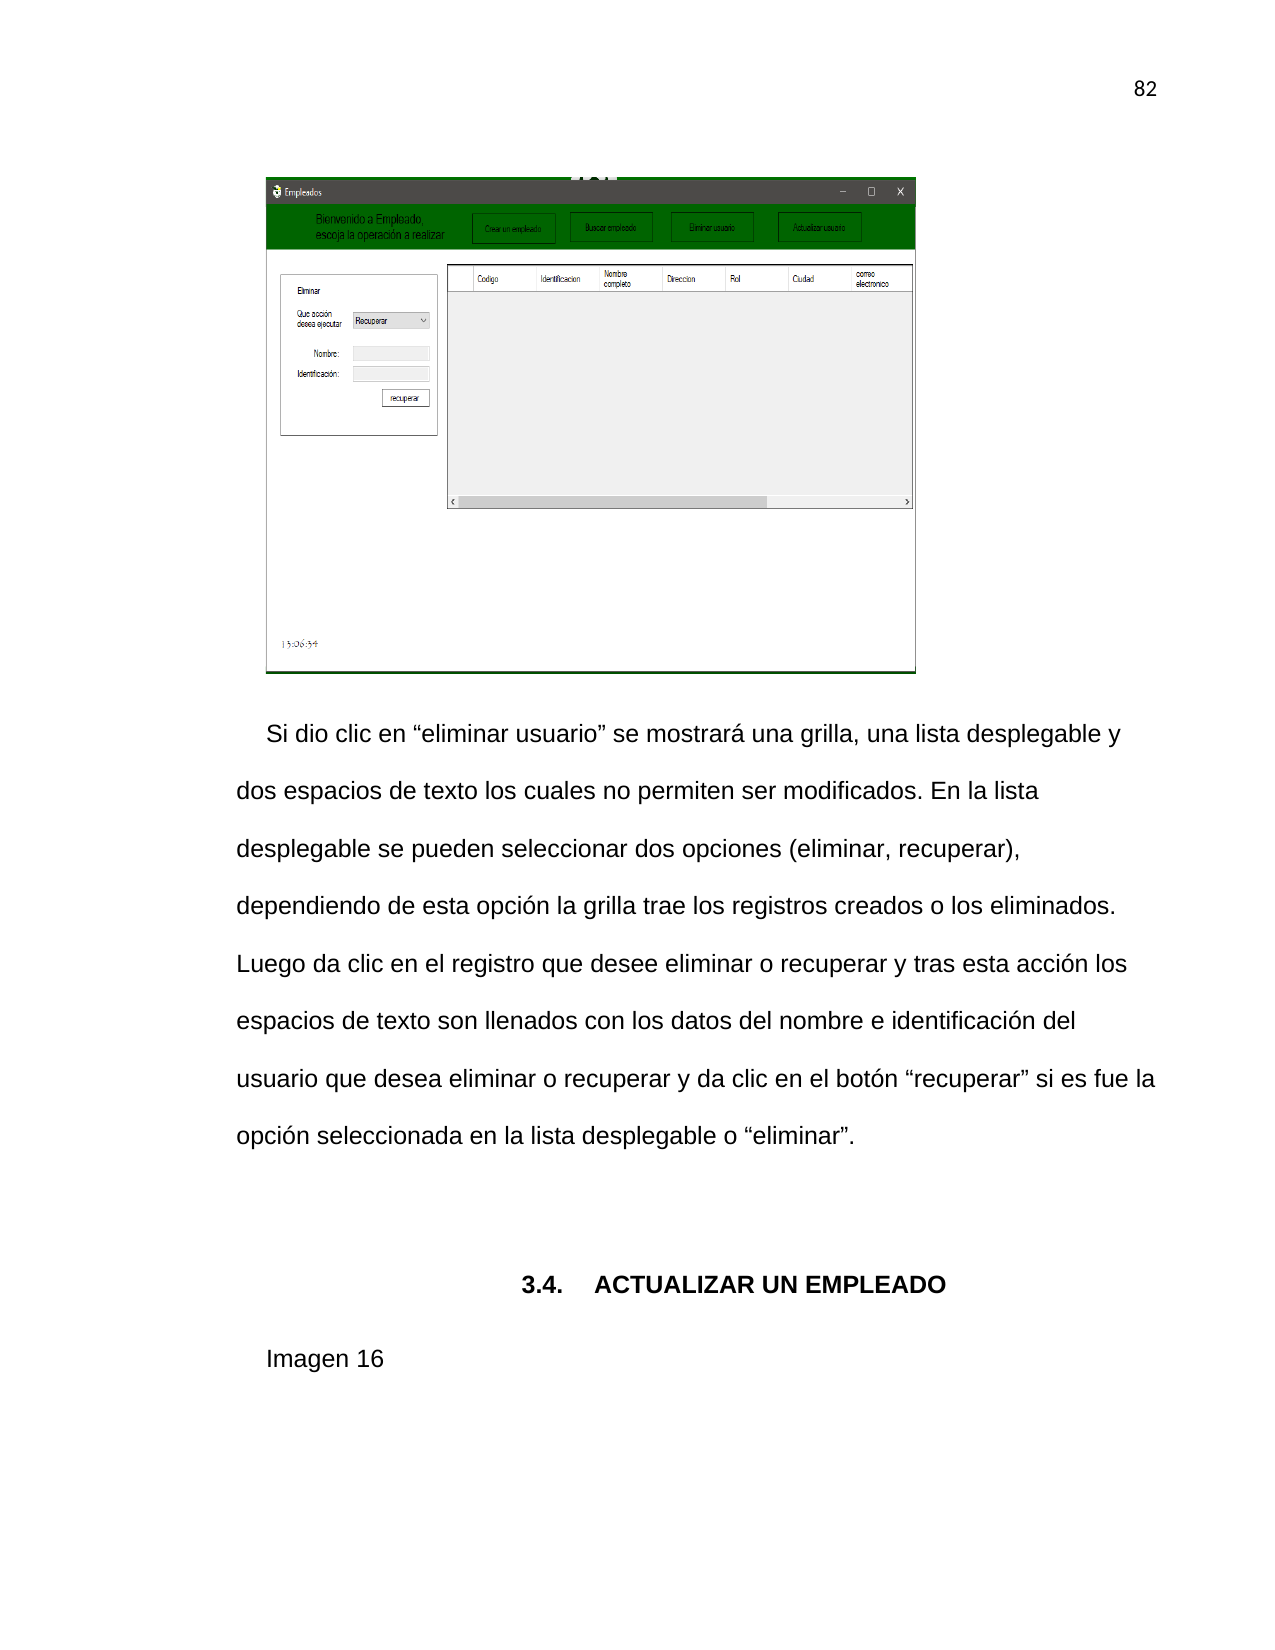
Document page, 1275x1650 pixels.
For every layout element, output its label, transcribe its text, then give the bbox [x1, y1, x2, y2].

text Si dio clic en “eliminar usuario” se mostrará una grilla, una lista desplegable y dos espacios de texto los cuales no permiten ser modificados. En la lista desplegable se pueden seleccionar dos opciones (eliminar, recuperar), dependiendo de esta opción la grilla trae los registros creados o los eliminados. Luego da clic en el registro que desee eliminar o recuperar y tras esta acción los espacios de texto son llenados con los datos del nombre e identificación del usuario que desea eliminar o recuperar y da clic en el botón “recuperar” si es fue la opción seleccionada en la lista desplegable o “eliminar”. [236, 719, 1157, 1150]
picture [265, 177, 916, 674]
list ACTUALIZAR UN EMPLEADO [311, 1269, 1157, 1298]
text Imagen 16 [236, 1344, 1157, 1372]
